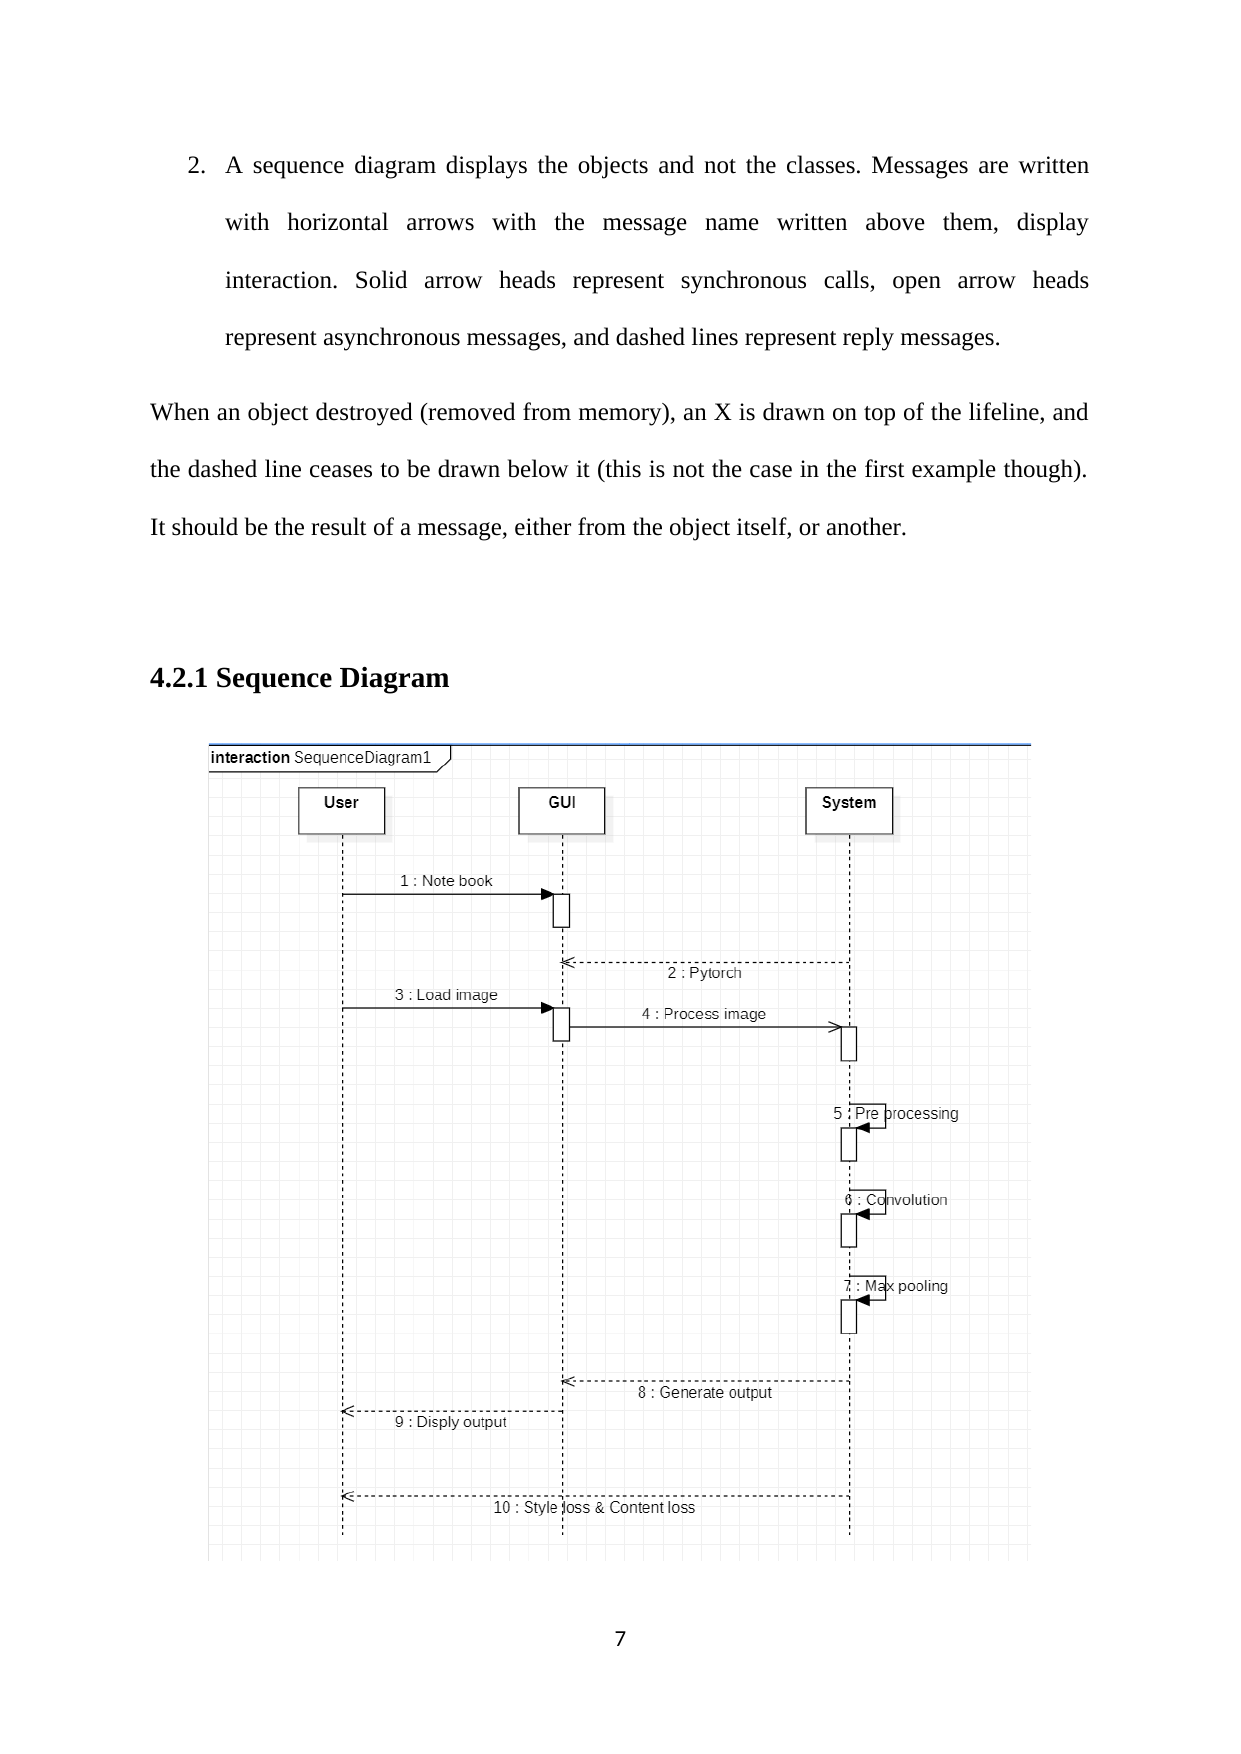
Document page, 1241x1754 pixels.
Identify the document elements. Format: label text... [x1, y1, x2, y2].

list A sequence diagram displays the objects and not the classes. Messages are written with horizontal arrows with the message name written above them, display interaction. Solid arrow heads represent synchronous calls, open arrow heads represent asynchronous messages, and dashed lines represent reply messages. [187, 150, 1090, 351]
picture [208, 743, 1032, 1561]
text 4.2.1 Sequence Diagram [150, 660, 1090, 693]
text When an object destroyed (removed from memory), an X is drawn on top of the lifeline, and the dashed line ceases to be drawn below it (this is not the case in the first example though). It should be the result of a message, either from the object itself, or another. [150, 397, 1090, 540]
